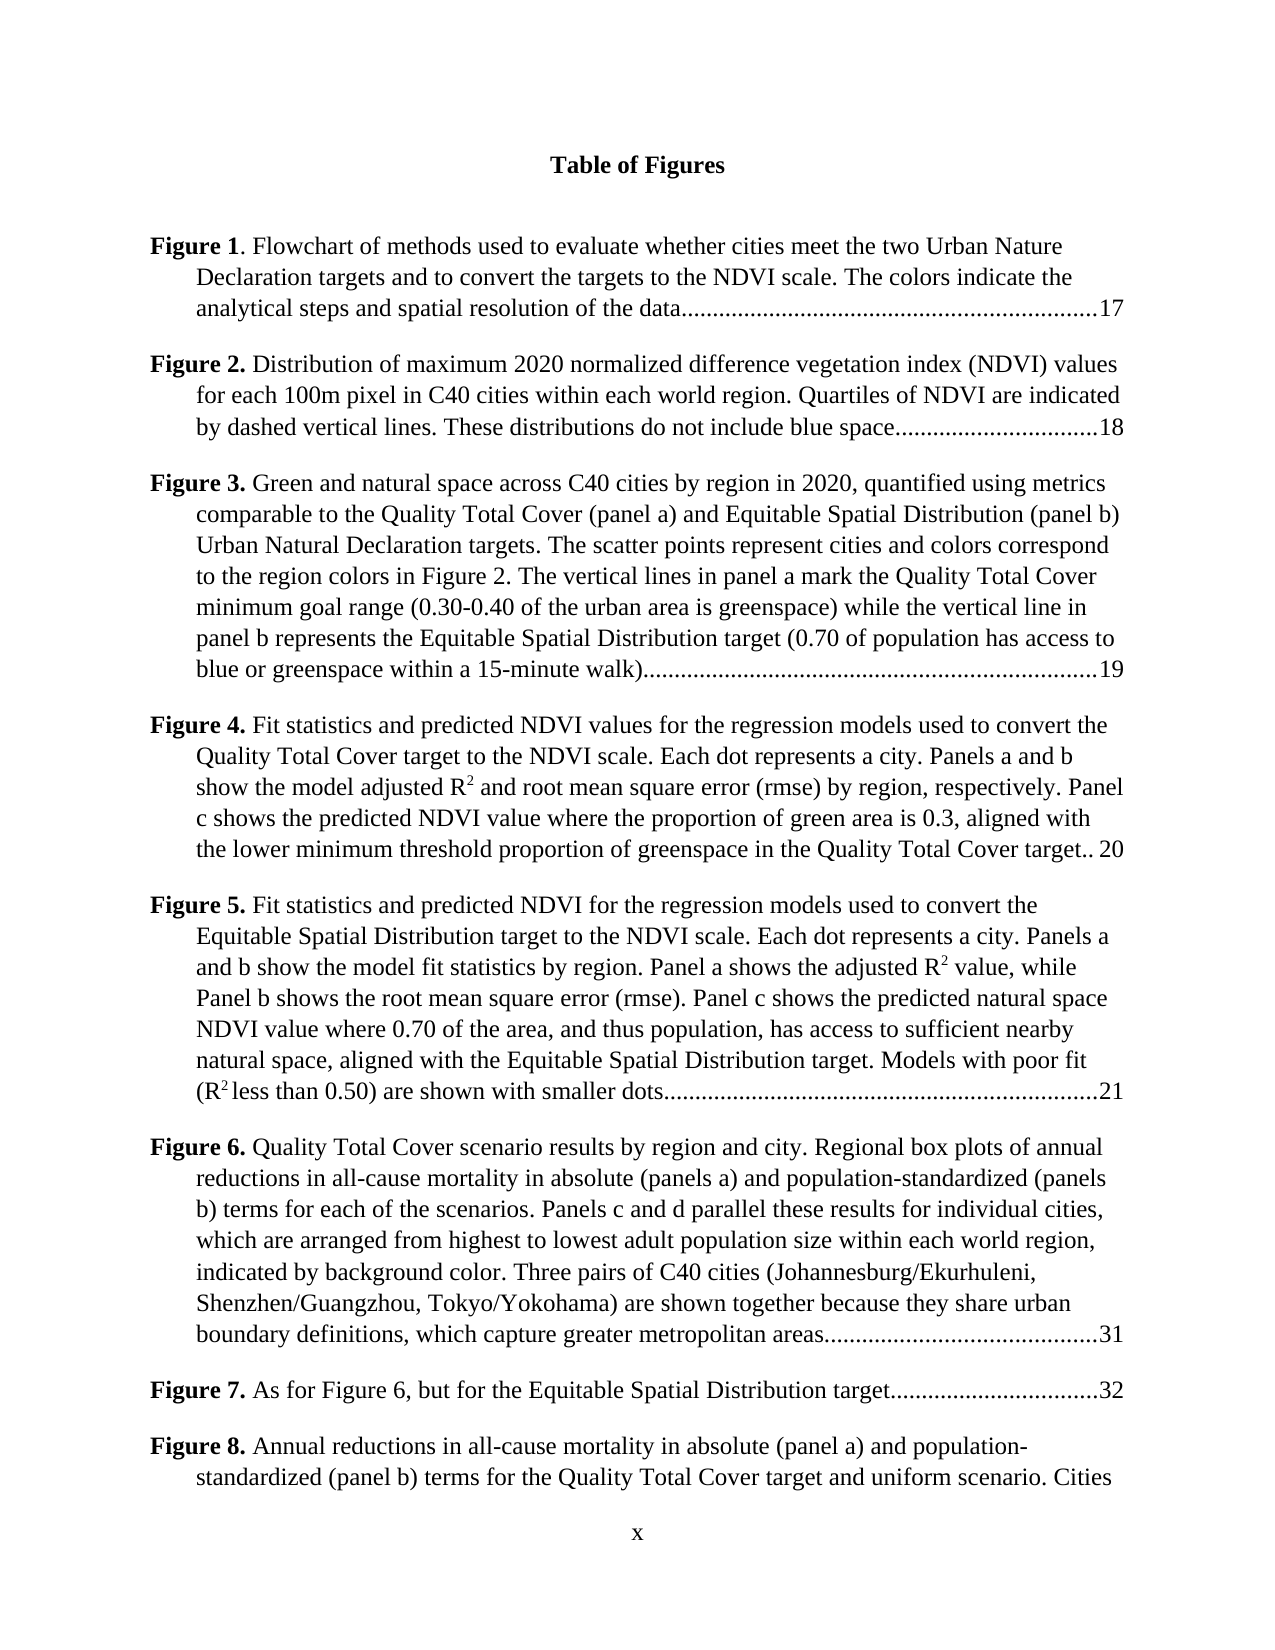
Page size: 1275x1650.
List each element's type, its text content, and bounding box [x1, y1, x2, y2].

text Figure 4. Fit statistics and predicted NDVI values for the regression models used to convert the Quality Total Cover target to the NDVI scale. Each dot represents a city. Panels a and b show the model adjusted R2 and root mean square error (rmse) by region, respectively. Panel c shows the predicted NDVI value where the proportion of green area is 0.3, aligned with the lower minimum threshold proportion of greenspace in the Quality Total Cover target. 20 [150, 710, 1125, 863]
text Figure 1. Flowchart of methods used to evaluate whether cities meet the two Urban Nature Declaration targets and to convert the targets to the NDVI scale. The colors indicate the analytical steps and spatial resolution of the data. 17 [150, 231, 1125, 322]
text Figure 5. Fit statistics and predicted NDVI for the regression models used to convert the Equitable Spatial Distribution target to the NDVI scale. Each dot represents a city. Panels a and b show the model fit statistics by region. Panel a shows the adjusted R2 value, while Panel b shows the root mean square error (rmse). Panel c shows the predicted natural space NDVI value where 0.70 of the area, and thus population, has access to sufficient nearby natural space, aligned with the Equitable Spatial Distribution target. Models with poor fit (R2 less than 0.50) are shown with smaller dots. 21 [150, 890, 1125, 1105]
text Figure 6. Quality Total Cover scenario results by region and city. Regional box plots of annual reductions in all-cause mortality in absolute (panels a) and population-standardized (panels b) terms for each of the scenarios. Panels c and d parallel these results for individual cities, which are arranged from highest to lowest adult population size within each world region, indicated by background color. Three pairs of C40 cities (Johannesburg/Ekurhuleni, Shenzhen/Guangzhou, Tokyo/Yokohama) are shown together because they share urban boundary definitions, which capture greater metropolitan areas. 31 [150, 1132, 1125, 1347]
text Figure 7. As for Figure 6, but for the Equitable Spatial Distribution target. 32 [150, 1375, 1125, 1403]
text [150, 1431, 1125, 1491]
text Figure 3. Green and natural space across C40 cities by region in 2020, quantified using metrics comparable to the Quality Total Cover (panel a) and Equitable Spatial Distribution (panel b) Urban Natural Declaration targets. The scatter points represent cities and colors correspond to the region colors in Figure 2. The vertical lines in panel a mark the Quality Total Cover minimum goal range (0.30-0.40 of the urban area is greenspace) while the vertical line in panel b represents the Equitable Spatial Distribution target (0.70 of population has access to blue or greenspace within a 15-minute walk). 19 [150, 468, 1125, 683]
text Figure 2. Distribution of maximum 2020 normalized difference vegetation index (NDVI) values for each 100m pixel in C40 cities within each world region. Quartiles of NDVI are indicated by dashed vertical lines. These distributions do not include blue space. 18 [150, 349, 1125, 440]
subtitle Table of Figures [150, 150, 1125, 179]
